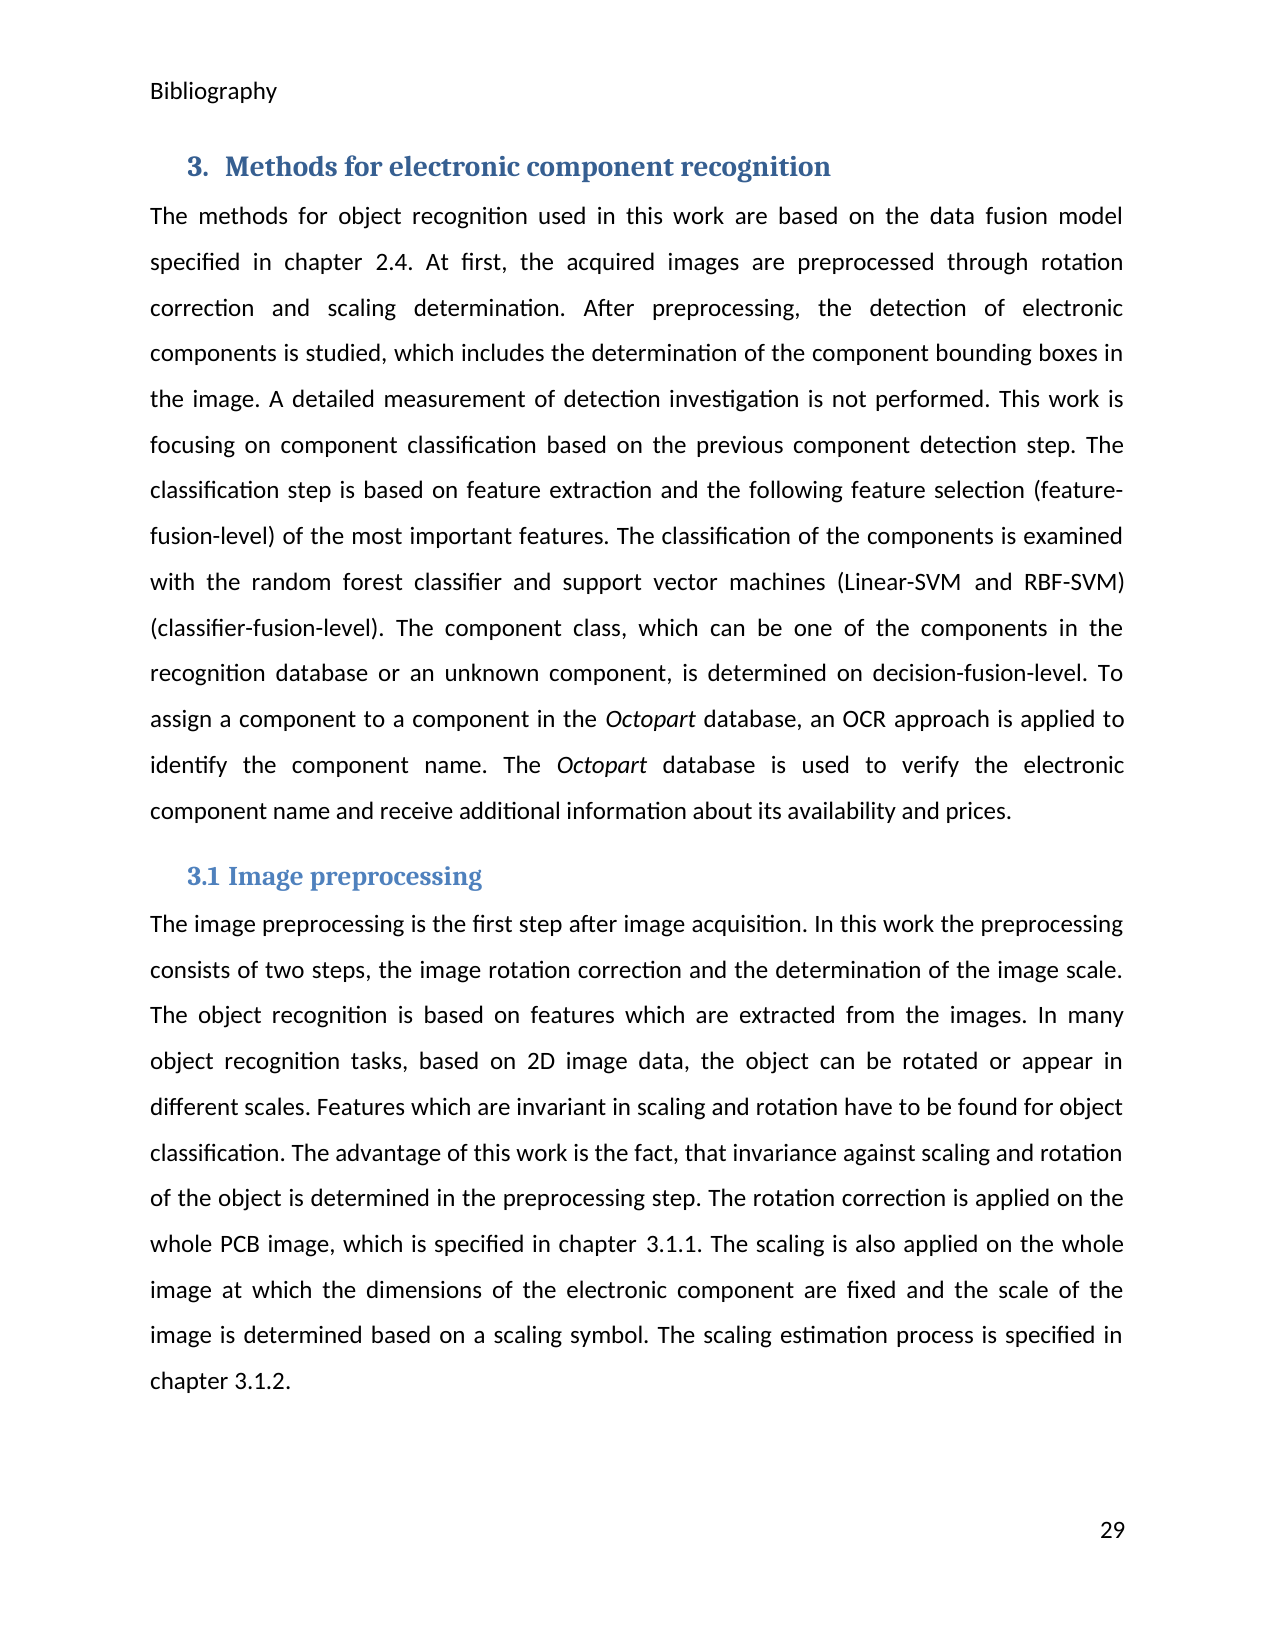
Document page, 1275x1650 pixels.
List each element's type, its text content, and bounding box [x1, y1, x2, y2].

text The image preprocessing is the first step after image acquisition. In this work the preprocessing consists of two steps, the image rotation correction and the determination of the image scale. The object recognition is based on features which are extracted from the images. In many object recognition tasks, based on 2D image data, the object can be rotated or appear in different scales. Features which are invariant in scaling and rotation have to be found for object classification. The advantage of this work is the fact, that invariance against scaling and rotation of the object is determined in the preprocessing step. The rotation correction is applied on the whole PCB image, which is specified in chapter 3.1.1. The scaling is also applied on the whole image at which the dimensions of the electronic component are fixed and the scale of the image is determined based on a scaling symbol. The scaling estimation process is specified in chapter 3.1.2. [150, 908, 1125, 1396]
subtitle Image preprocessing [187, 861, 1125, 892]
subtitle Methods for electronic component recognition [187, 150, 1125, 183]
text The methods for object recognition used in this work are based on the data fusion model specified in chapter 2.4. At first, the acquired images are preprocessed through rotation correction and scaling determination. After preprocessing, the detection of electronic components is studied, which includes the determination of the component bounding boxes in the image. A detailed measurement of detection investigation is not performed. This work is focusing on component classification based on the previous component detection step. The classification step is based on feature extraction and the following feature selection (feature-fusion-level) of the most important features. The classification of the components is examined with the random forest classifier and support vector machines (Linear-SVM and RBF-SVM) (classifier-fusion-level). The component class, which can be one of the components in the recognition database or an unknown component, is determined on decision-fusion-level. To assign a component to a component in the Octopart database, an OCR approach is applied to identify the component name. The Octopart database is used to verify the electronic component name and receive additional information about its availability and prices. [150, 200, 1125, 825]
